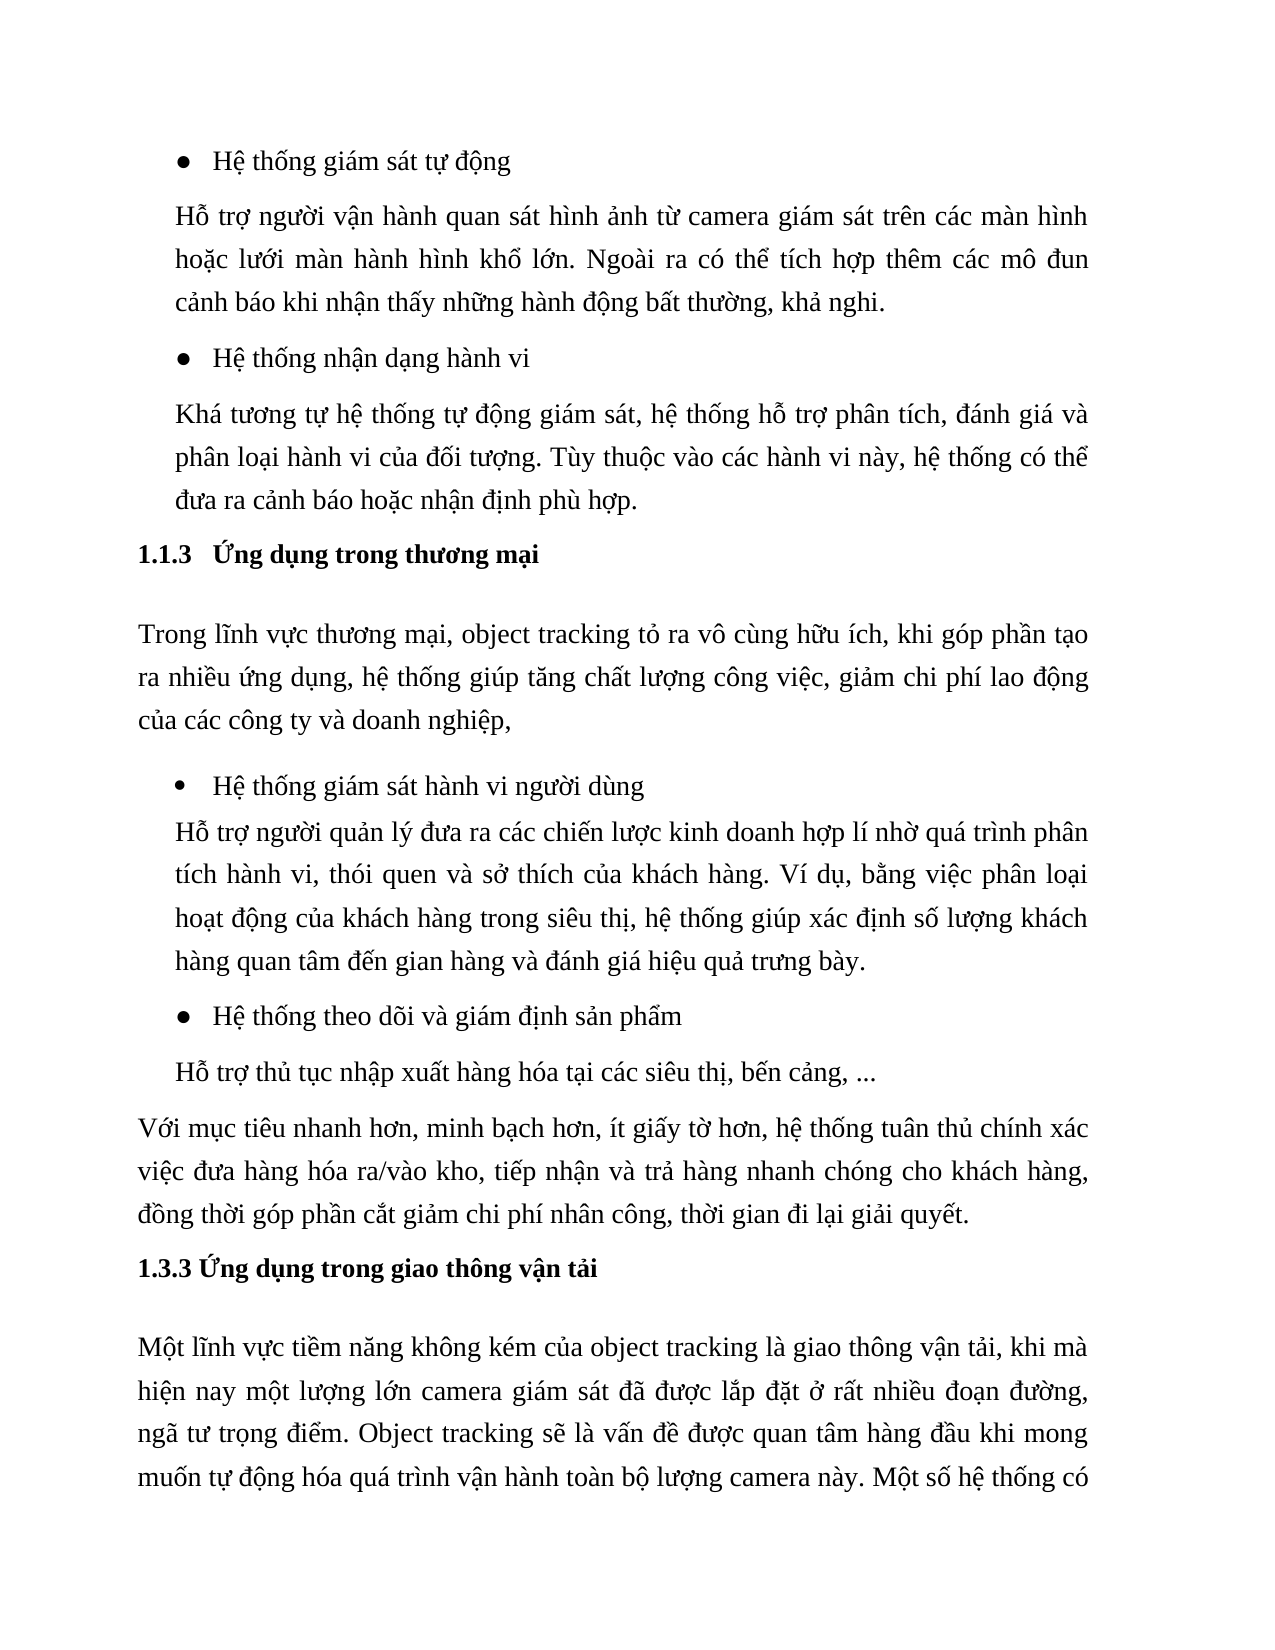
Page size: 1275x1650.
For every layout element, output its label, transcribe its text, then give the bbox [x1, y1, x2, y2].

text Với mục tiêu nhanh hơn, minh bạch hơn, ít giấy tờ hơn, hệ thống tuân thủ chính xác việc đưa hàng hóa ra/vào kho, tiếp nhận và trả hàng nhanh chóng cho khách hàng, đồng thời góp phần cắt giảm chi phí nhân công, thời gian đi lại giải quyết. [137, 1111, 1091, 1229]
subtitle Ứng dụng trong thương mại [137, 538, 1138, 570]
list Hệ thống theo dõi và giám định sản phẩm [175, 999, 1091, 1032]
text Hỗ trợ người vận hành quan sát hình ảnh từ camera giám sát trên các màn hình hoặc lưới màn hành hình khổ lớn. Ngoài ra có thể tích hợp thêm các mô đun cảnh báo khi nhận thấy những hành động bất thường, khả nghi. [175, 199, 1091, 318]
list Hệ thống nhận dạng hành vi [175, 341, 1091, 374]
text Khá tương tự hệ thống tự động giám sát, hệ thống hỗ trợ phân tích, đánh giá và phân loại hành vi của đối tượng. Tùy thuộc vào các hành vi này, hệ thống có thể đưa ra cảnh báo hoặc nhận định phù hợp. [175, 397, 1091, 515]
subtitle 1.3.3 Ứng dụng trong giao thông vận tải [137, 1252, 1138, 1283]
text Hỗ trợ thủ tục nhập xuất hàng hóa tại các siêu thị, bến cảng, ... [137, 1055, 1091, 1087]
list Hệ thống giám sát tự động [175, 144, 1091, 176]
text Trong lĩnh vực thương mại, object tracking tỏ ra vô cùng hữu ích, khi góp phần tạo ra nhiều ứng dụng, hệ thống giúp tăng chất lượng công việc, giảm chi phí lao động của các công ty và doanh nghiệp, [138, 617, 1091, 735]
text Hỗ trợ người quản lý đưa ra các chiến lược kinh doanh hợp lí nhờ quá trình phân tích hành vi, thói quen và sở thích của khách hàng. Ví dụ, bằng việc phân loại hoạt động của khách hàng trong siêu thị, hệ thống giúp xác định số lượng khách hàng quan tâm đến gian hàng và đánh giá hiệu quả trưng bày. [175, 814, 1091, 976]
list Hệ thống giám sát hành vi người dùng [175, 769, 1137, 802]
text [137, 1331, 1091, 1492]
